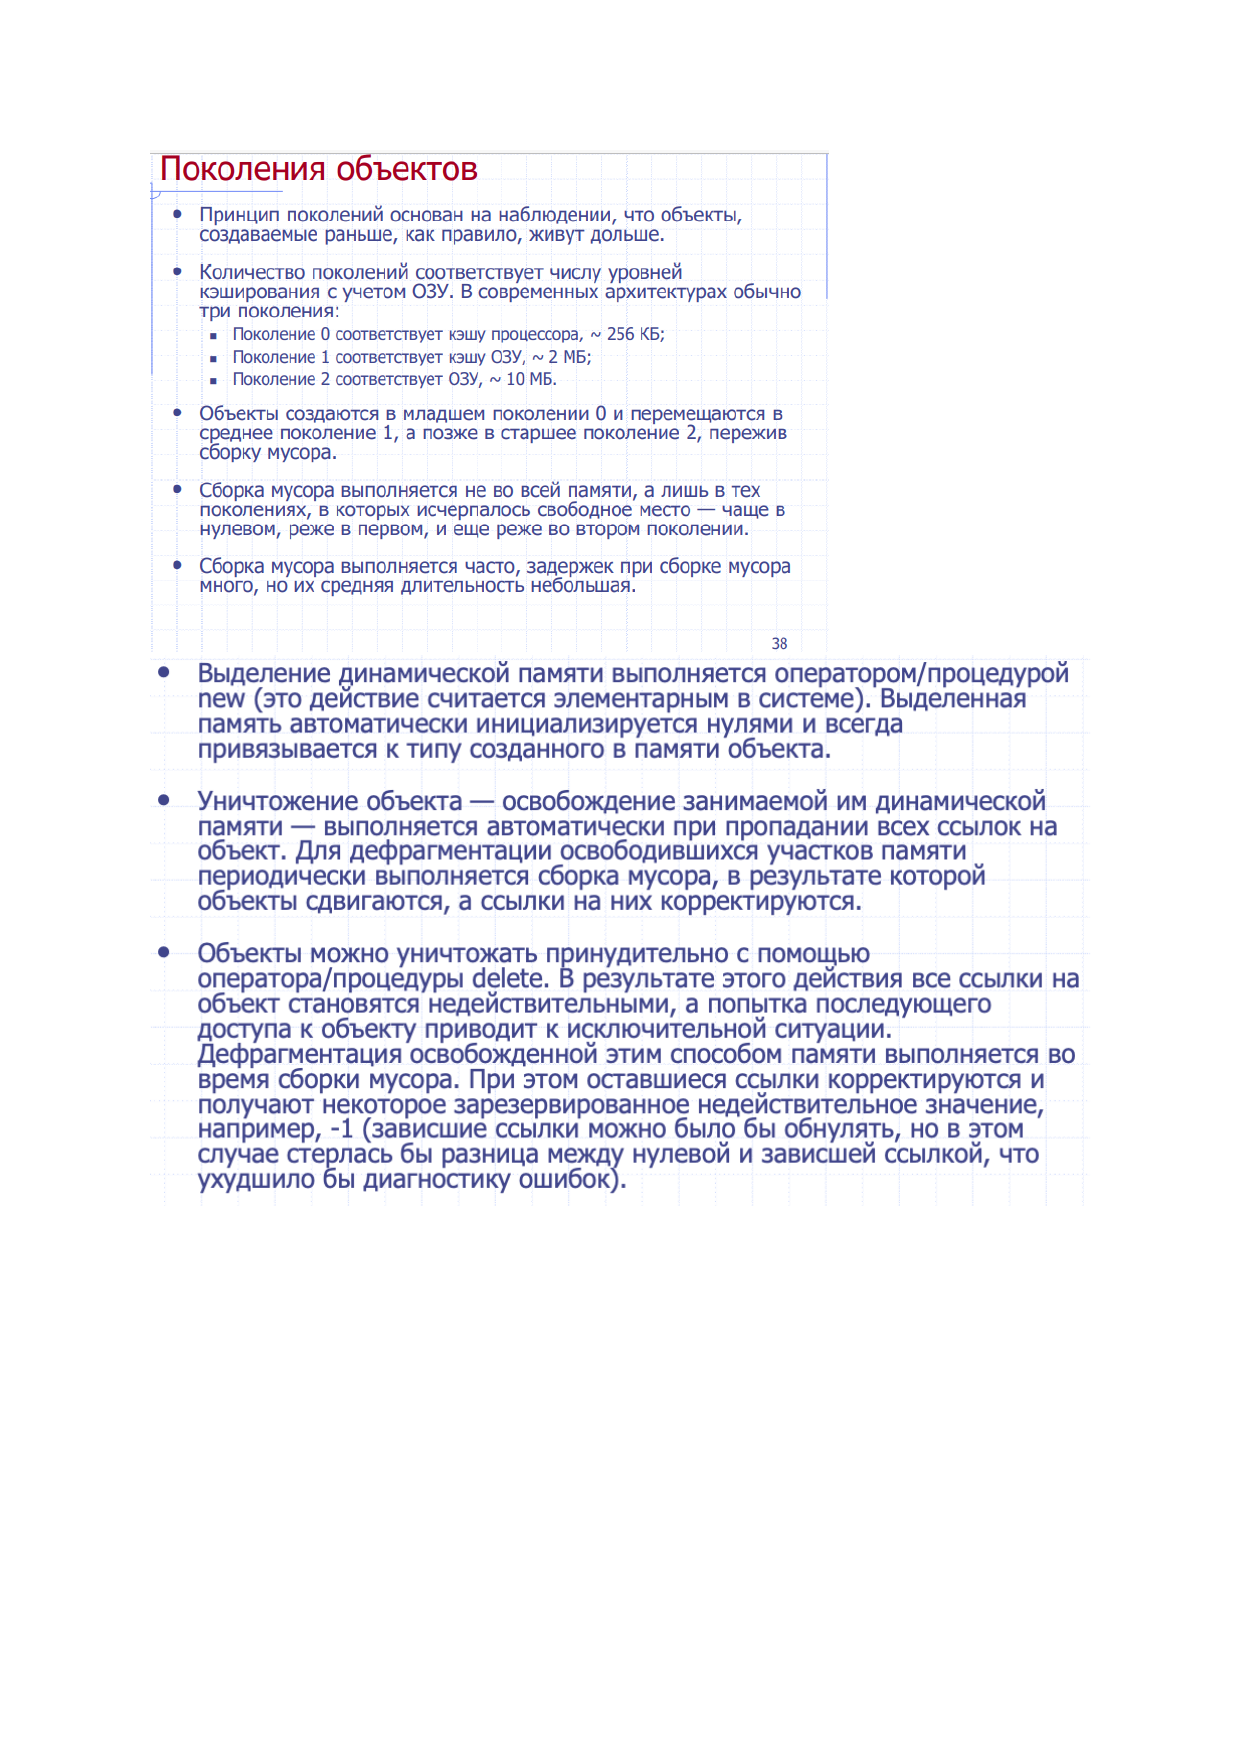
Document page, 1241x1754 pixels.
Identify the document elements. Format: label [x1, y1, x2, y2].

picture [150, 150, 829, 652]
picture [150, 655, 1091, 1206]
